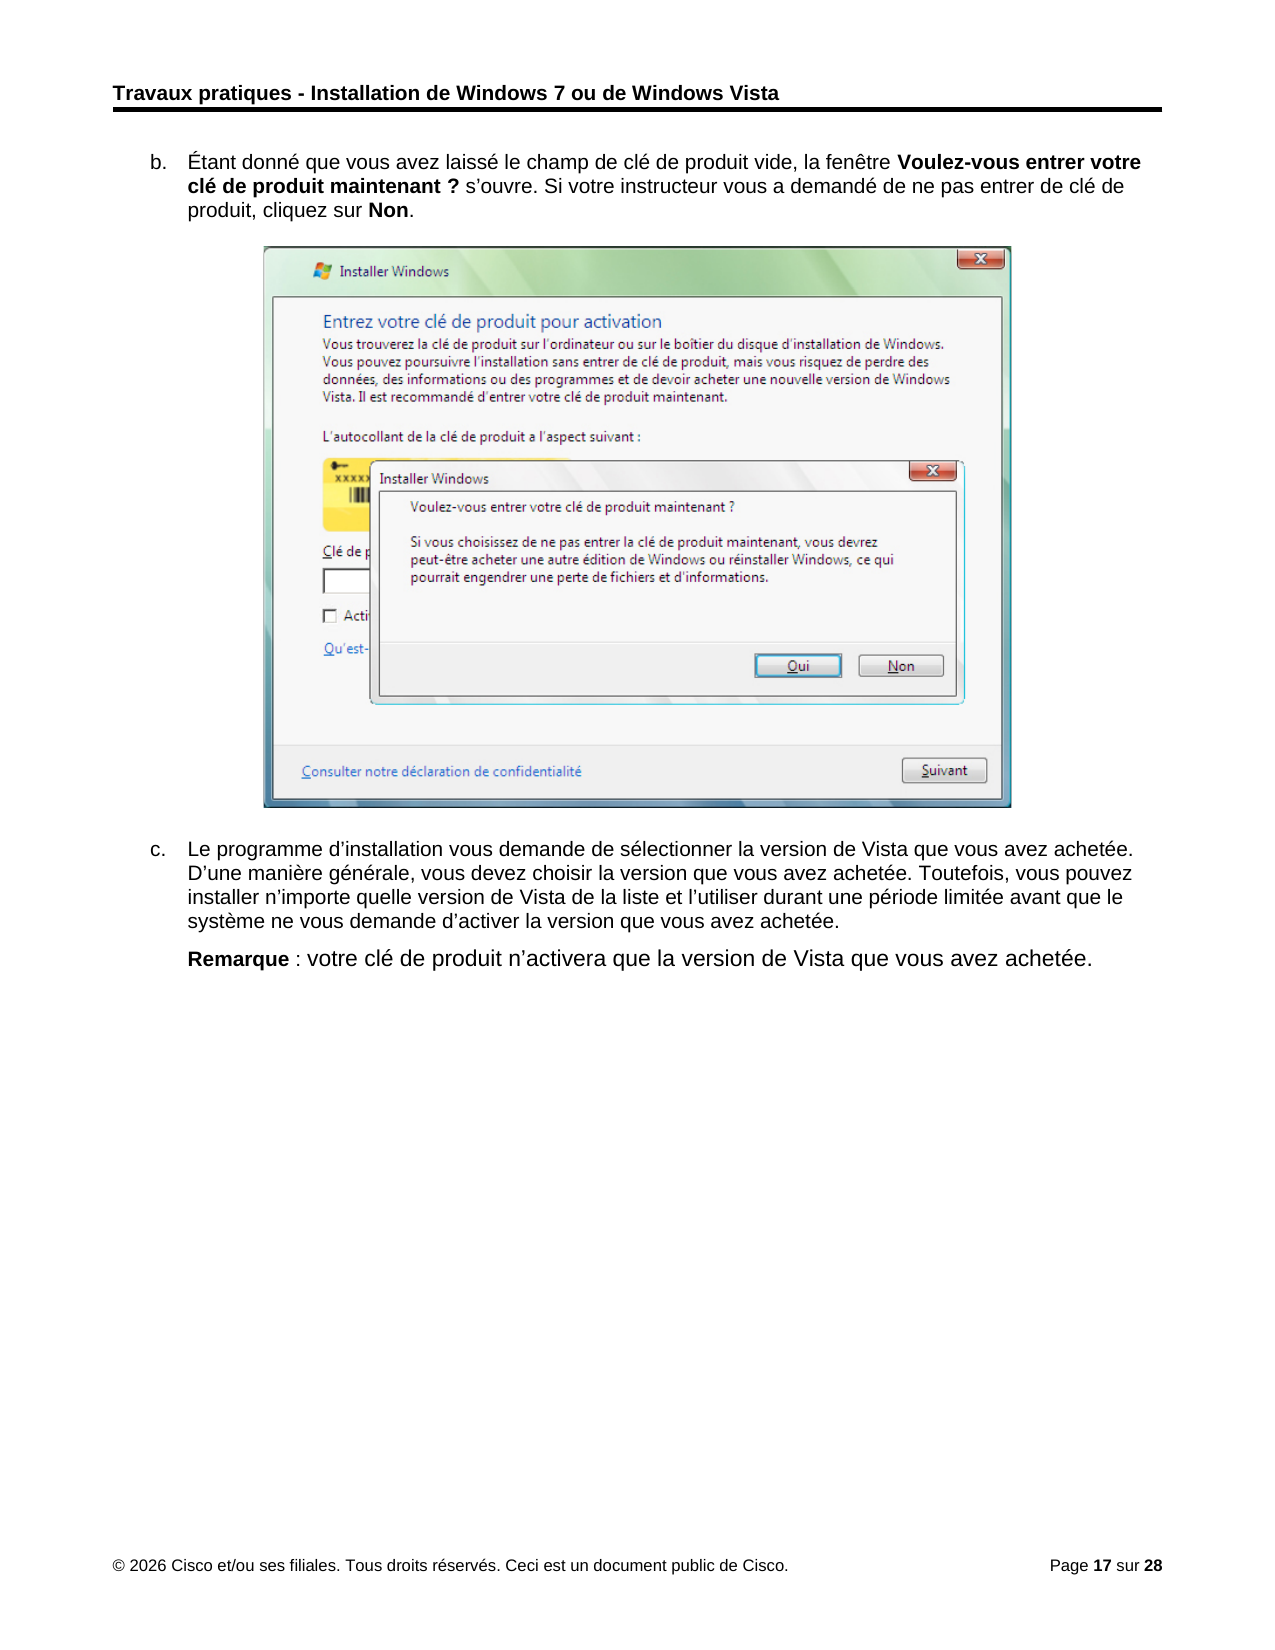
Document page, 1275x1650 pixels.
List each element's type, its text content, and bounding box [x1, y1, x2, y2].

picture [263, 246, 1012, 808]
text Étant donné que vous avez laissé le champ de clé de produit vide, la fenêtre Voulez-vous entrer votre clé de produit maintenant ? s’ouvre. Si votre instructeur vous a demandé de ne pas entrer de clé de produit, cliquez sur Non. [150, 150, 1162, 222]
text Le programme d’installation vous demande de sélectionner la version de Vista que vous avez achetée. D’une manière générale, vous devez choisir la version que vous avez achetée. Toutefois, vous pouvez installer n’importe quelle version de Vista de la liste et l’utiliser durant une période limitée avant que le système ne vous demande d’activer la version que vous avez achetée. [150, 837, 1162, 933]
text Remarque : votre clé de produit n’activera que la version de Vista que vous avez achetée. [187, 945, 1162, 971]
